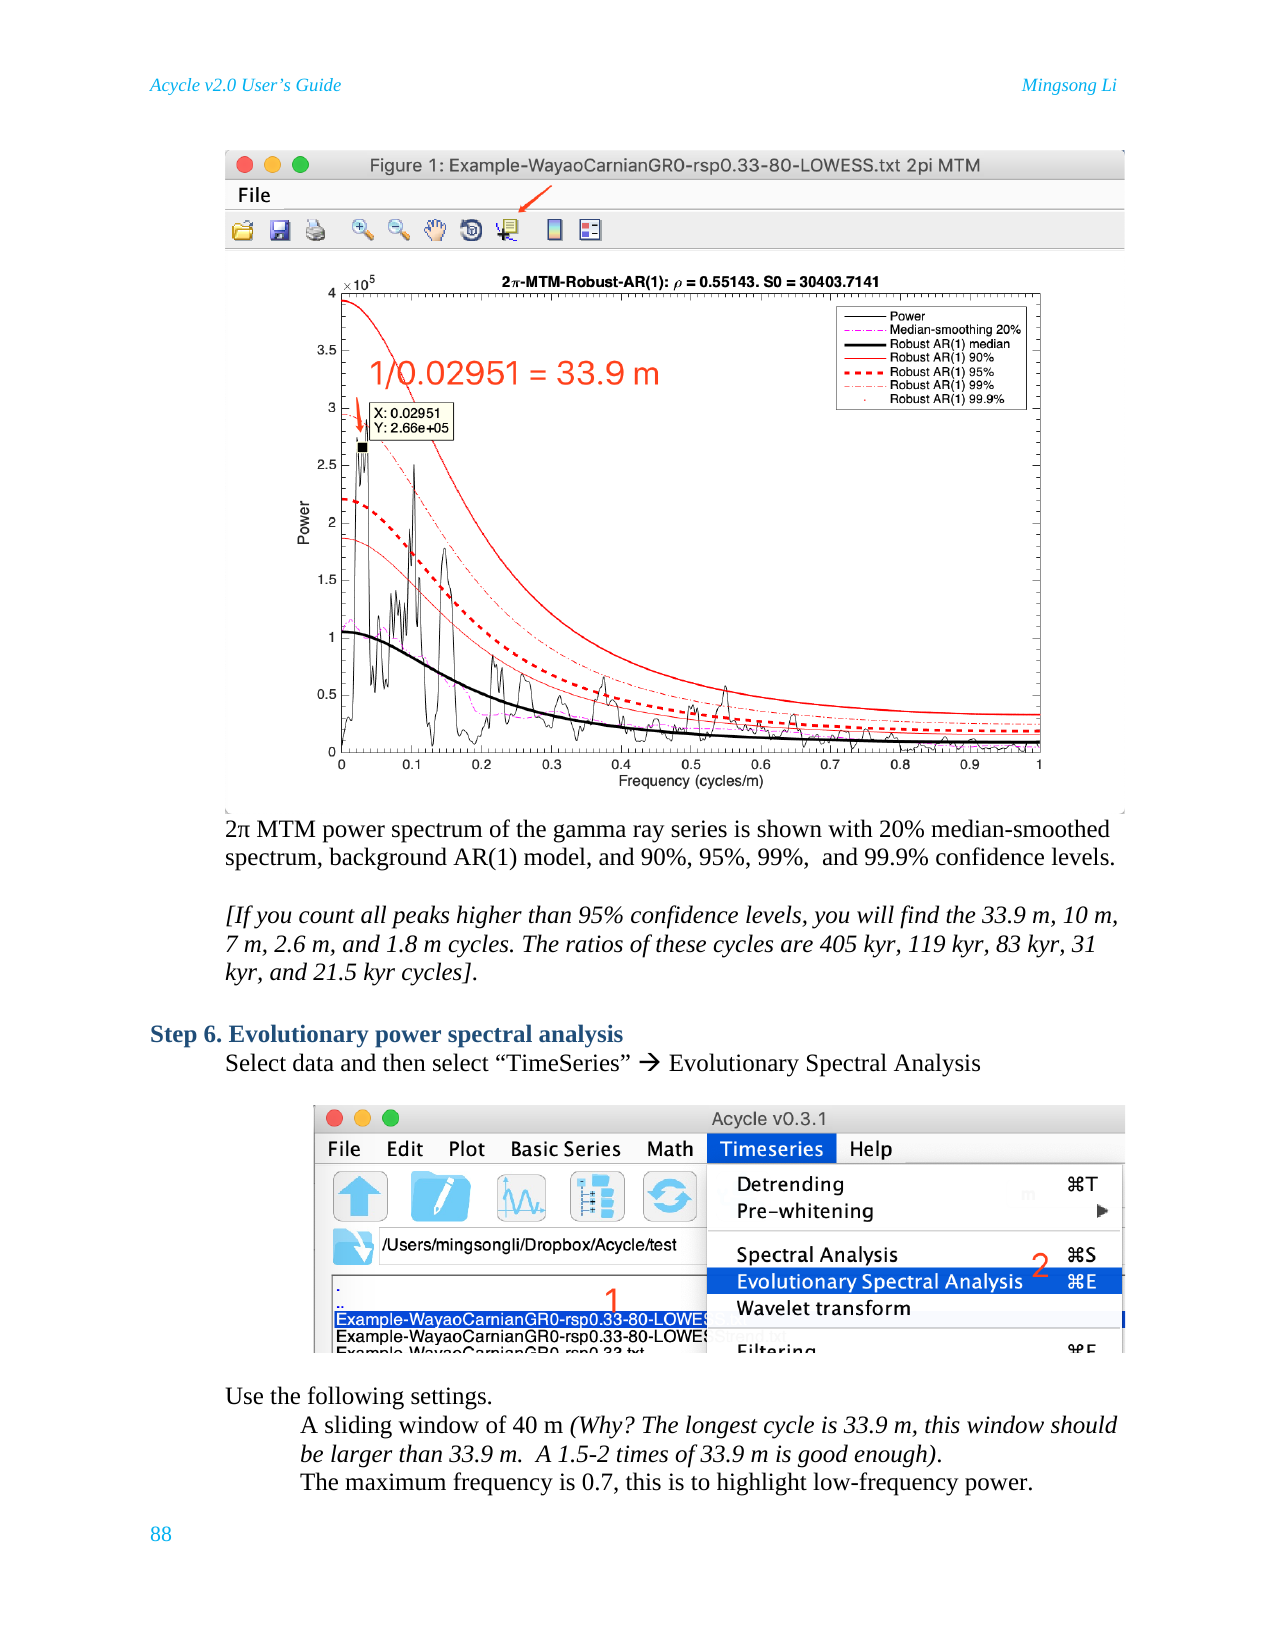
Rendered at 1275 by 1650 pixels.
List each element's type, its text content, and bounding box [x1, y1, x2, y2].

text Select data and then select “TimeSeries” Evolutionary Spectral Analysis [225, 1048, 1125, 1077]
picture [313, 1105, 1125, 1353]
text 2π MTM power spectrum of the gamma ray series is shown with 20% median-smoothed spectrum, background AR(1) model, and 90%, 95%, 99%, and 99.9% confidence levels. [225, 814, 1125, 871]
text The maximum frequency is 0.7, this is to highlight low-frequency power. [300, 1467, 1125, 1496]
picture [225, 150, 1125, 814]
text A sliding window of 40 m (Why? The longest cycle is 33.9 m, this window should be larger than 33.9 m. A 1.5-2 times of 33.9 m is good enough). [300, 1410, 1125, 1467]
text Use the following settings. [225, 1381, 1125, 1410]
subtitle Step 6. Evolutionary power spectral analysis [150, 1019, 1125, 1048]
text [If you count all peaks higher than 95% confidence levels, you will find the 33.9 m, 10 m, 7 m, 2.6 m, and 1.8 m cycles. The ratios of these cycles are 405 kyr, 119 kyr, 83 kyr, 31 kyr, and 21.5 kyr cycles]. [225, 900, 1125, 986]
picture [151, 81, 157, 89]
